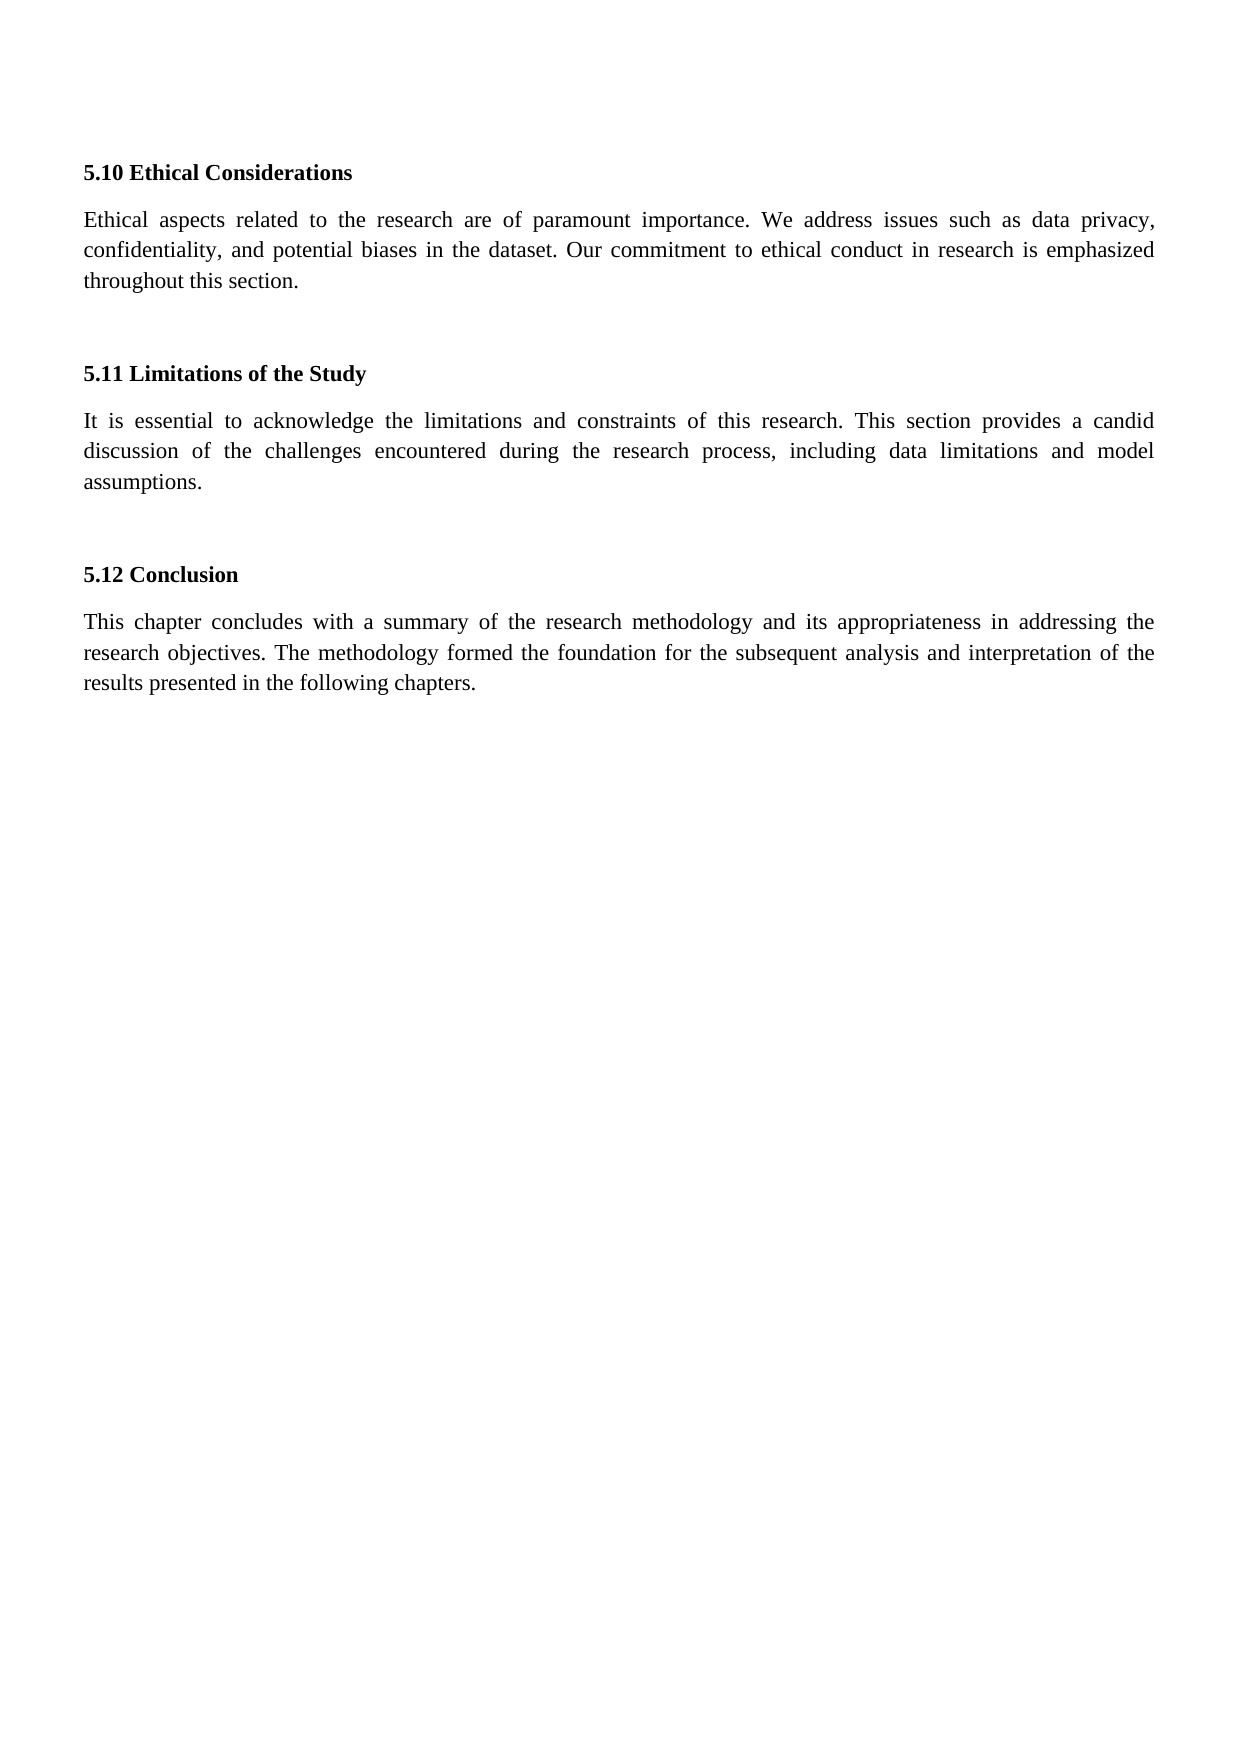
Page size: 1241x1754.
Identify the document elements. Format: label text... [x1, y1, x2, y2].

text 5.12 Conclusion [83, 561, 1157, 588]
text It is essential to acknowledge the limitations and constraints of this research. This section provides a candid discussion of the challenges encountered during the research process, including data limitations and model assumptions. [83, 407, 1157, 494]
text This chapter concludes with a summary of the research methodology and its appropriateness in addressing the research objectives. The methodology formed the foundation for the subsequent analysis and interpretation of the results presented in the following chapters. [83, 608, 1157, 695]
text 5.10 Ethical Considerations [83, 159, 1157, 186]
text 5.11 Limitations of the Study [83, 360, 1157, 387]
text Ethical aspects related to the research are of paramount importance. We address issues such as data privacy, confidentiality, and potential biases in the dataset. Our commitment to ethical conduct in research is emphasized throughout this section. [83, 206, 1157, 293]
